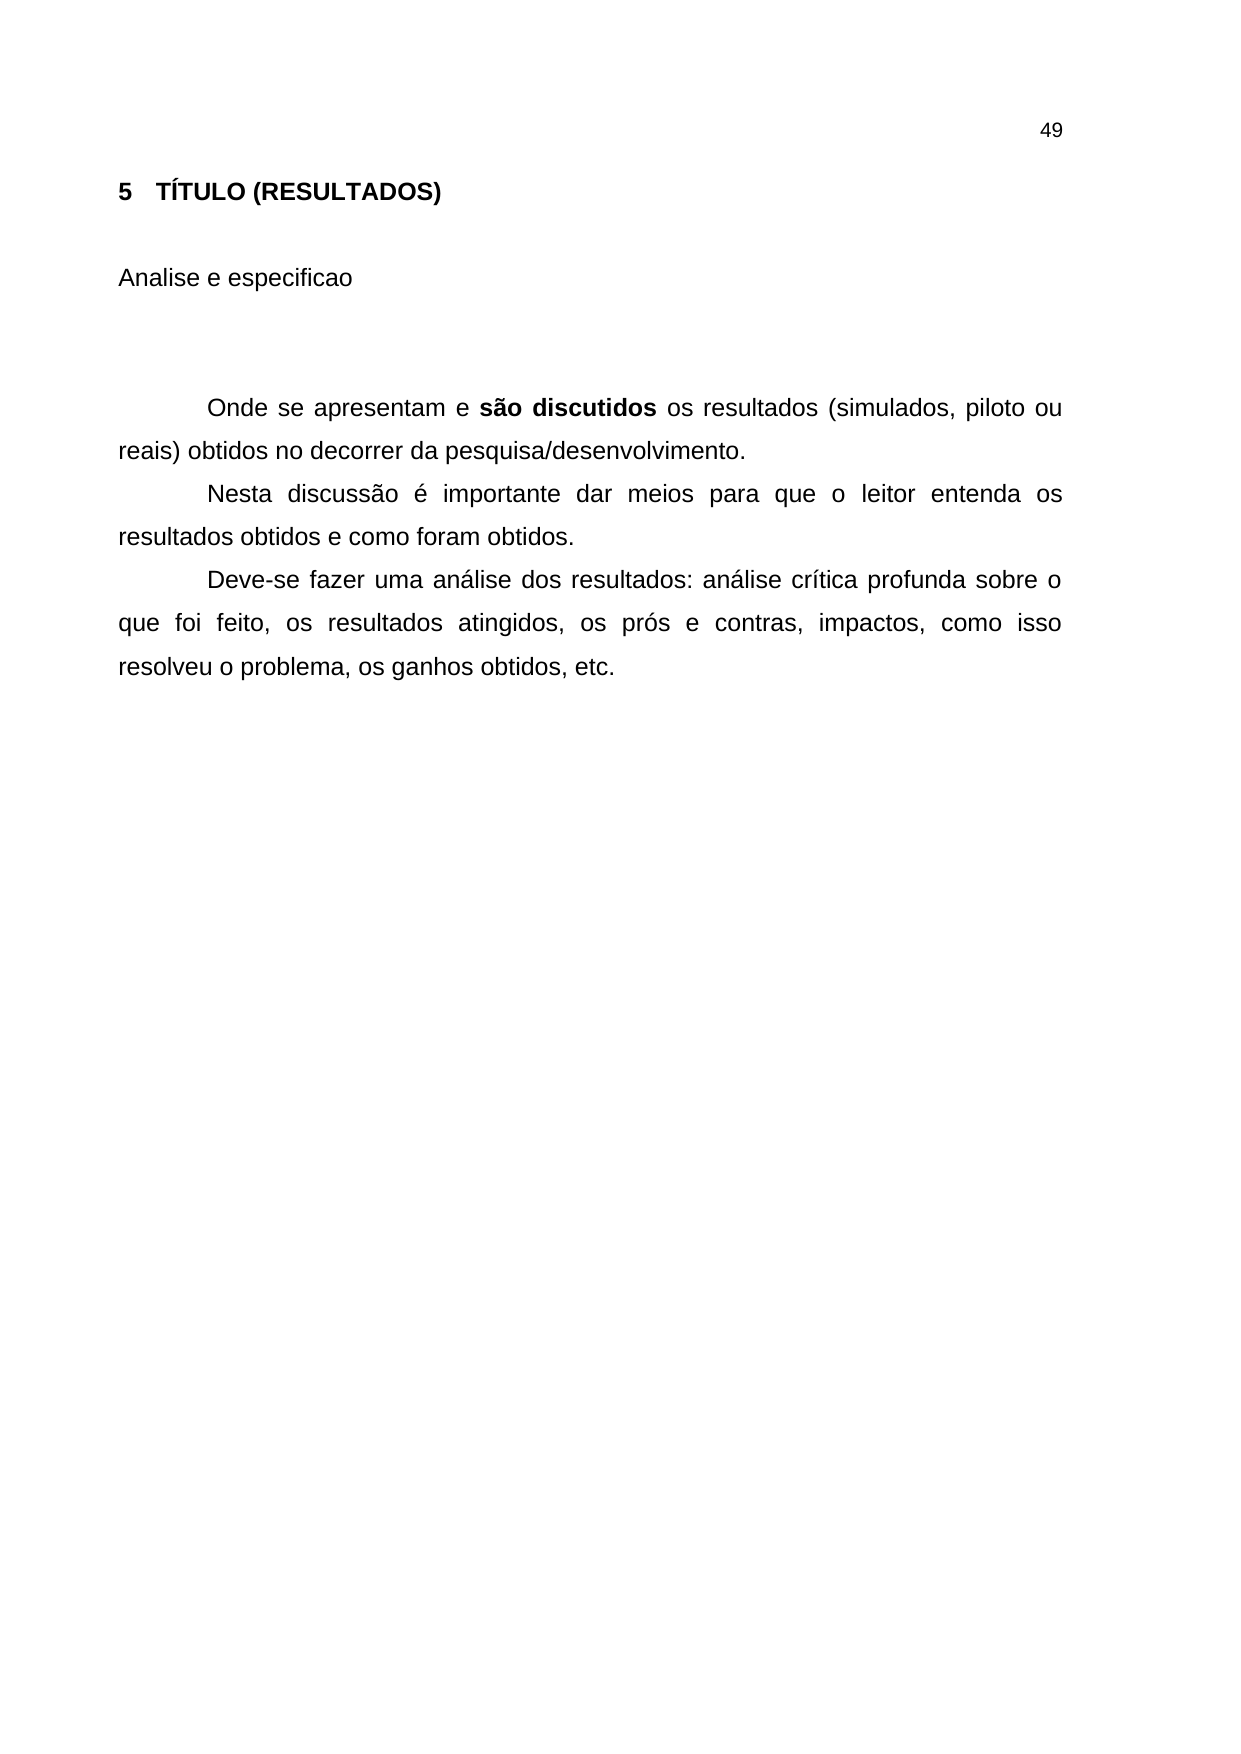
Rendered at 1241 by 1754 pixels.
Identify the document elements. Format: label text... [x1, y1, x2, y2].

text Onde se apresentam e são discutidos os resultados (simulados, piloto ou reais) obtidos no decorrer da pesquisa/desenvolvimento. [118, 393, 1063, 465]
text Deve-se fazer uma análise dos resultados: análise crítica profunda sobre o que foi feito, os resultados atingidos, os prós e contras, impactos, como isso resolveu o problema, os ganhos obtidos, etc. [118, 565, 1063, 680]
subtitle Título (resultados) [118, 177, 1063, 206]
text Analise e especificao [118, 263, 1063, 292]
text Nesta discussão é importante dar meios para que o leitor entenda os resultados obtidos e como foram obtidos. [118, 479, 1063, 551]
